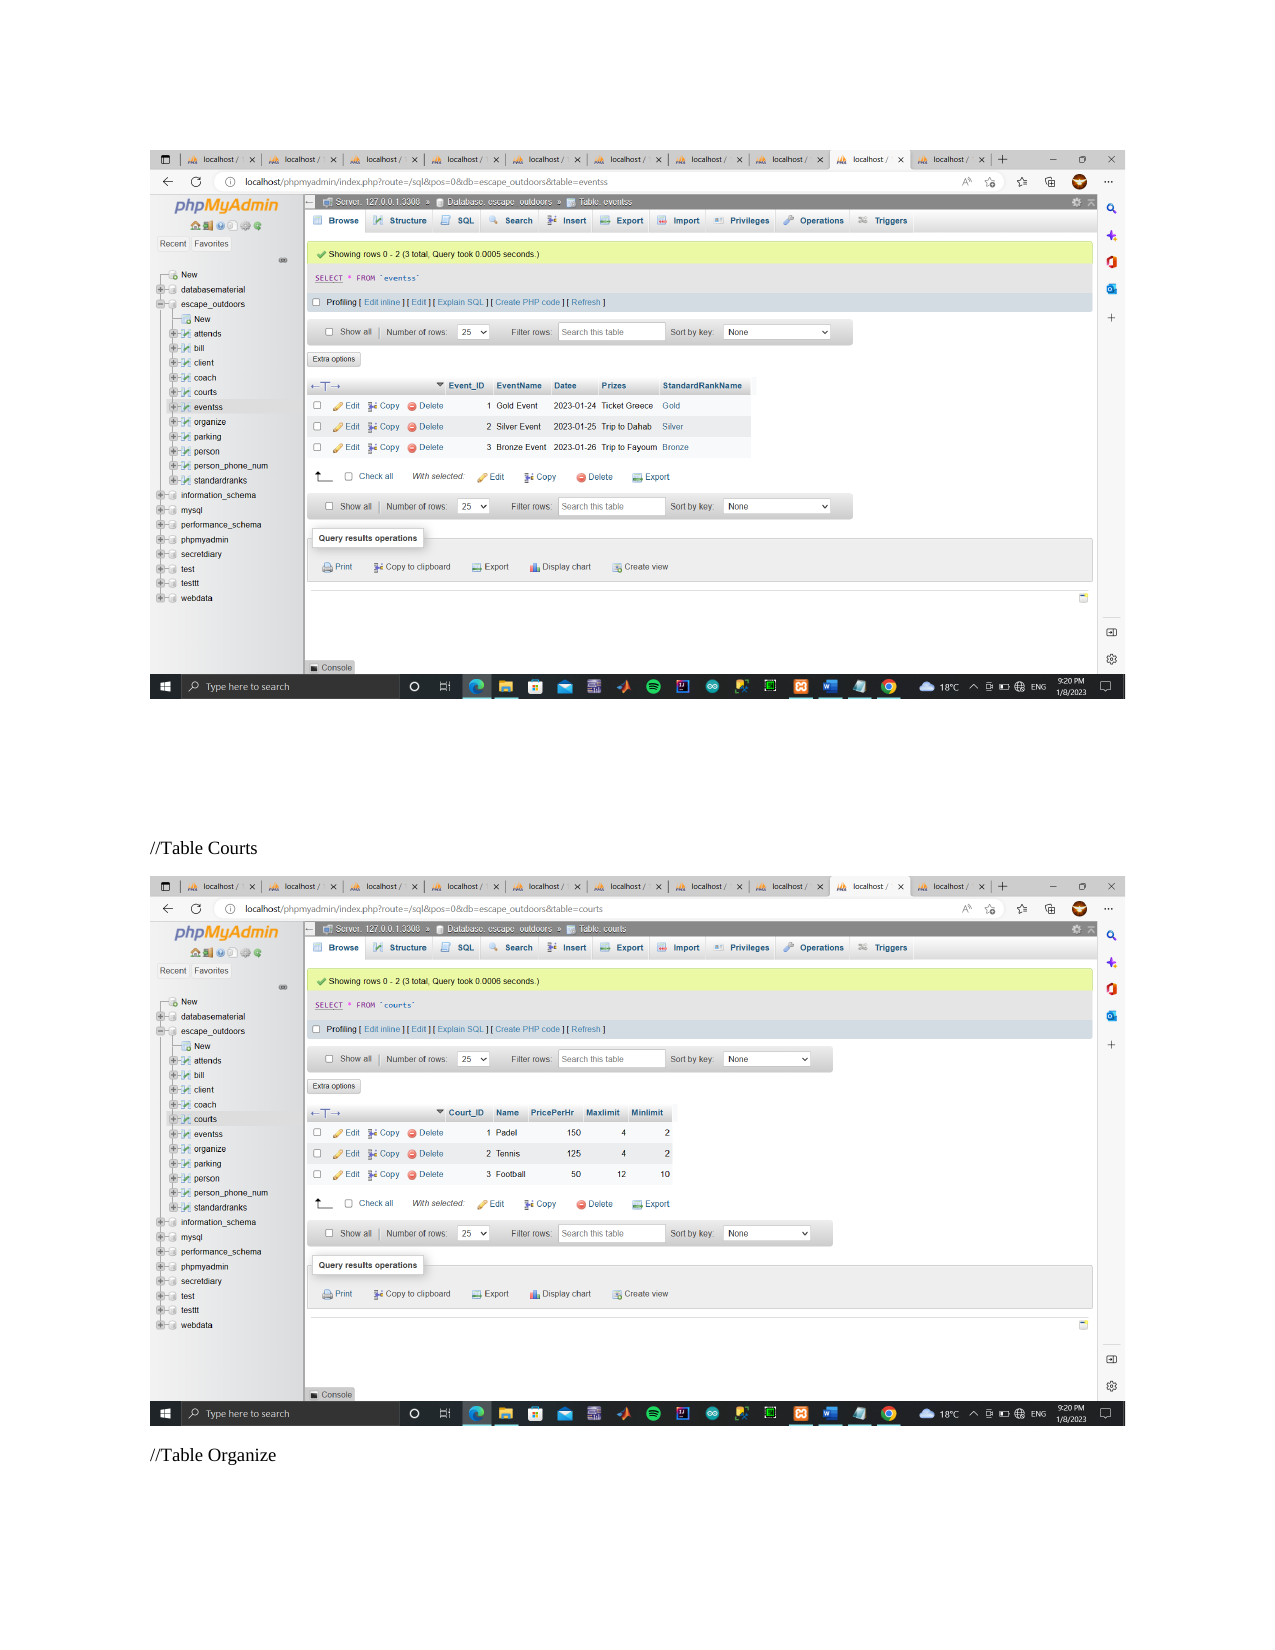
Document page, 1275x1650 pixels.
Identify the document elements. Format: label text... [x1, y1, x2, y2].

text //Table Organize [150, 1444, 1125, 1466]
picture [150, 150, 1125, 699]
picture [150, 876, 1125, 1426]
text //Table Courts [150, 837, 1125, 858]
